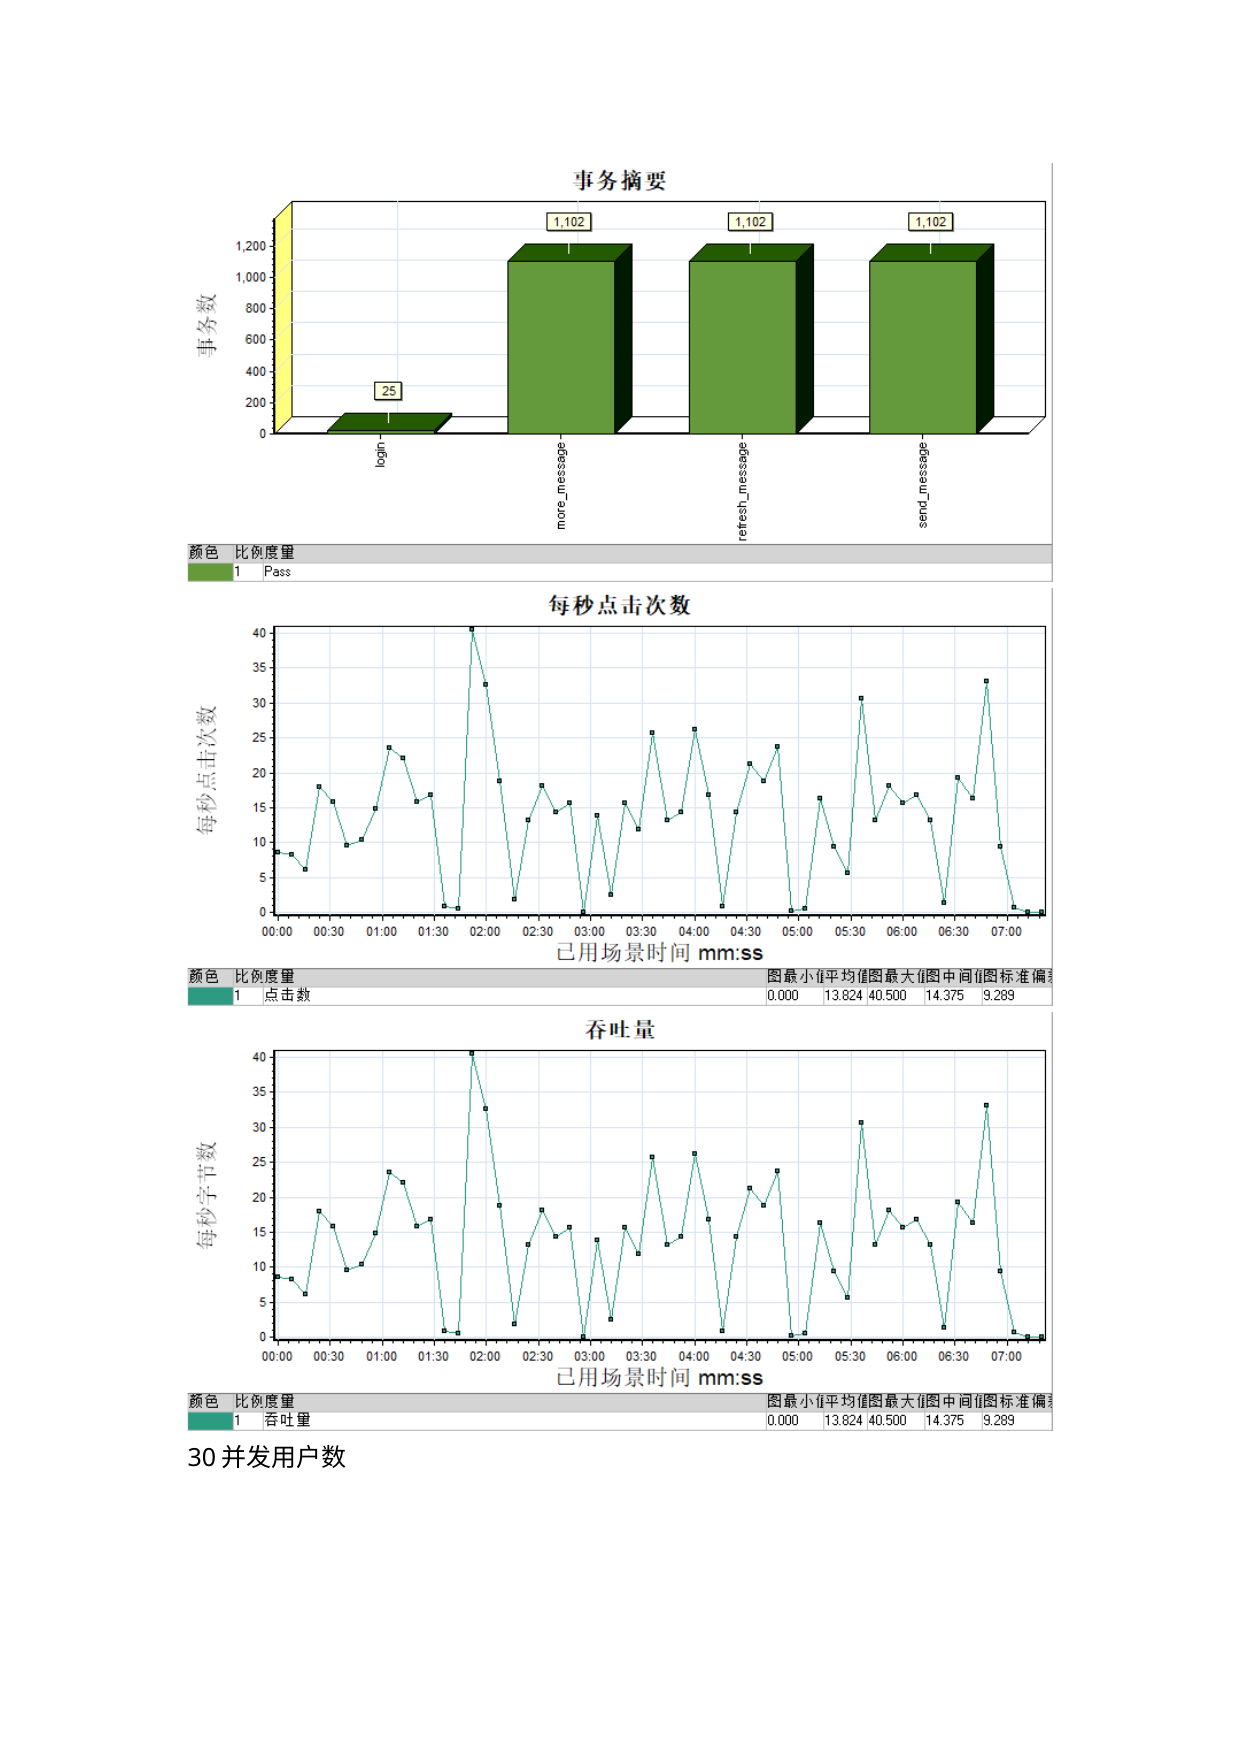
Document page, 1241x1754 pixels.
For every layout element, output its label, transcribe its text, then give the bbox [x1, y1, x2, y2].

picture [187, 163, 1053, 582]
text 30并发用户数 [187, 1437, 1053, 1473]
picture [187, 588, 1053, 1006]
picture [187, 1012, 1053, 1431]
